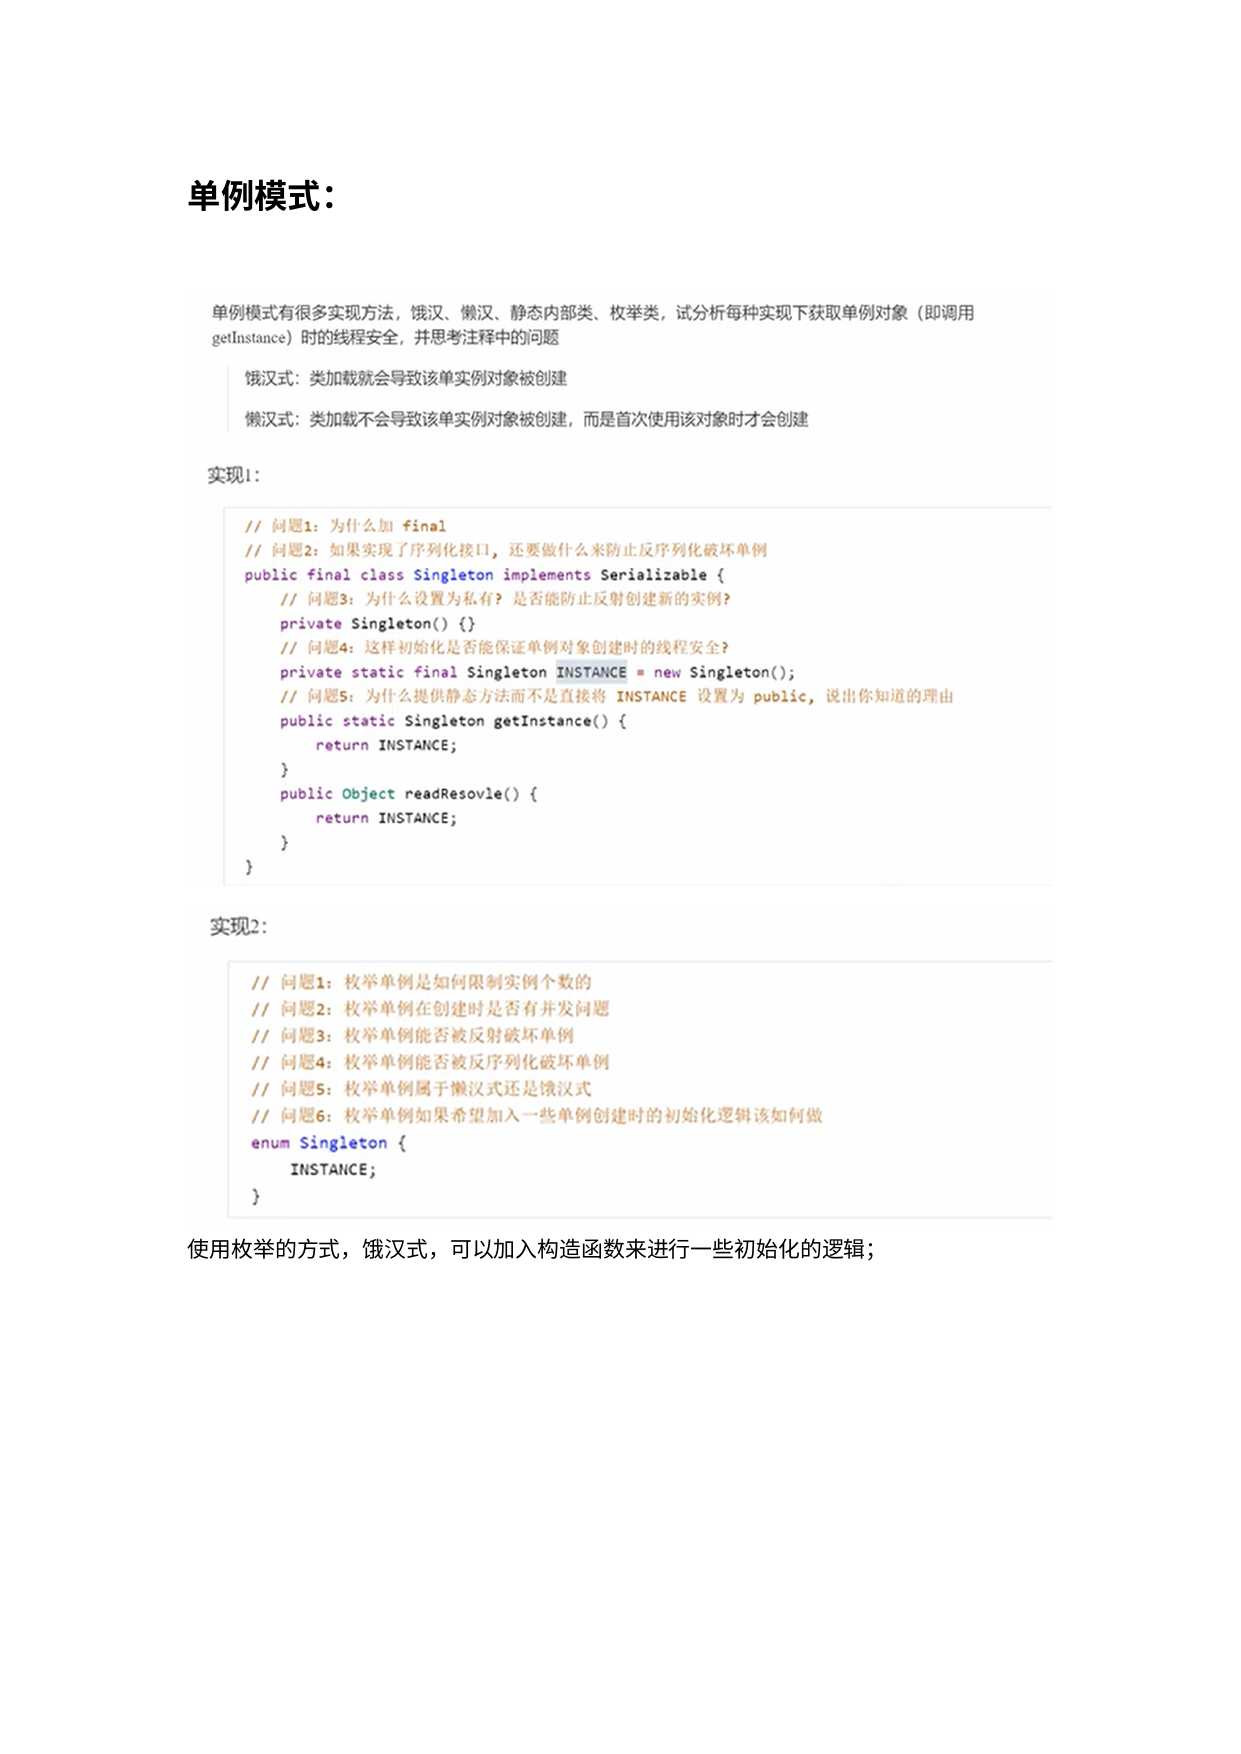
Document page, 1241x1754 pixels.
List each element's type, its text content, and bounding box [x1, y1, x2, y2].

picture [187, 906, 1053, 1229]
subtitle 单例模式： [187, 162, 1053, 227]
picture [187, 451, 1053, 886]
text 使用枚举的方式，饿汉式，可以加入构造函数来进行一些初始化的逻辑； [187, 1232, 1053, 1264]
picture [187, 289, 1053, 447]
